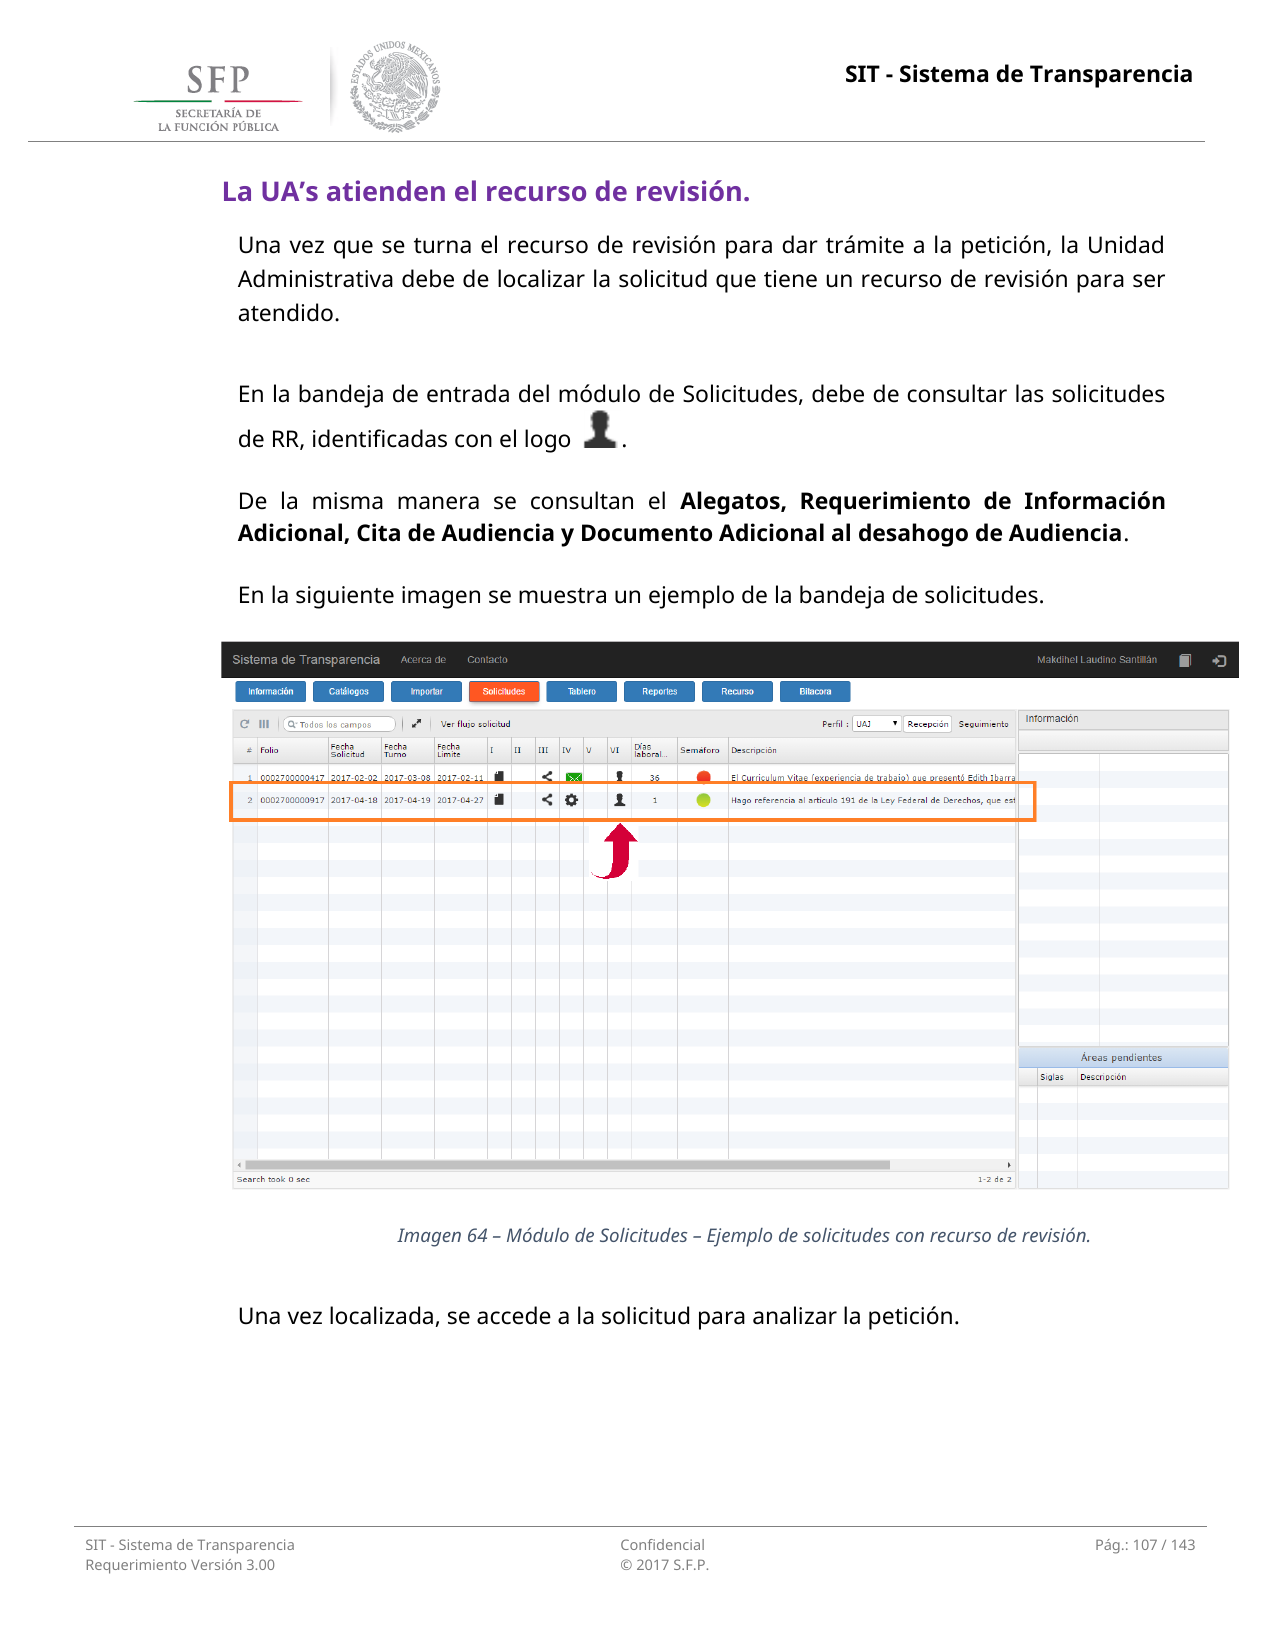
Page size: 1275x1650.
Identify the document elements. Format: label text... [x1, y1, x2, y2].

text Una vez localizada, se accede a la solicitud para analizar la petición. [238, 1300, 1167, 1331]
text En la siguiente imagen se muestra un ejemplo de la bandeja de solicitudes. [238, 579, 1167, 610]
picture [583, 409, 622, 448]
text De la misma manera se consultan el Alegatos, Requerimiento de Información Adicional, Cita de Audiencia y Documento Adicional al desahogo de Audiencia. [238, 485, 1167, 548]
picture [221, 641, 1239, 1194]
picture [132, 37, 442, 134]
text Imagen 64 – Módulo de Solicitudes – Ejemplo de solicitudes con recurso de revisión. [325, 1222, 1167, 1248]
text La UA’s atienden el recurso de revisión. [221, 173, 1167, 210]
text En la bandeja de entrada del módulo de Solicitudes, debe de consultar las solicitudes de RR, identificadas con el logo . [238, 378, 1167, 454]
text Una vez que se turna el recurso de revisión para dar trámite a la petición, la Unidad Administrativa debe de localizar la solicitud que tiene un recurso de revisión para ser atendido. [238, 229, 1167, 328]
